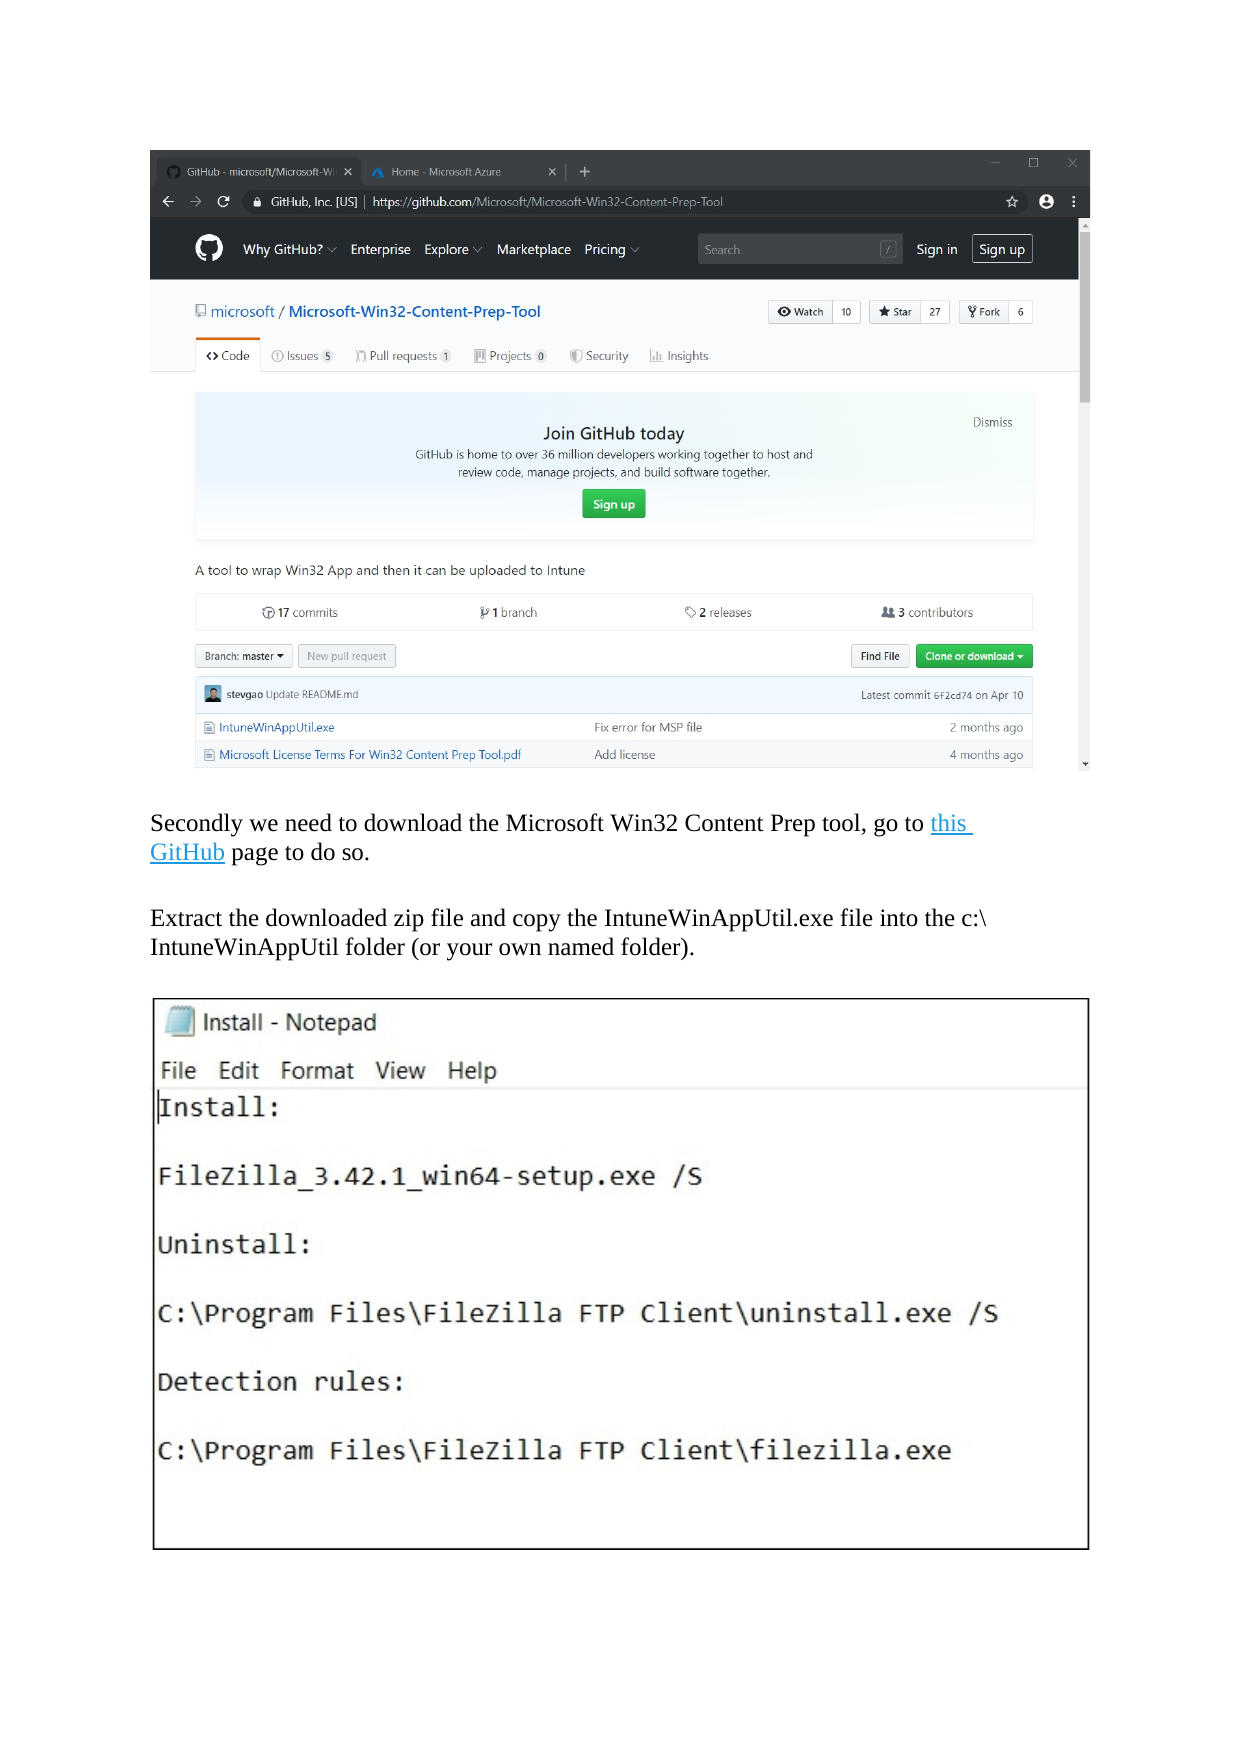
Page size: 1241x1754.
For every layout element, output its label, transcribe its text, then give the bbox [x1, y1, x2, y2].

picture [150, 998, 1091, 1550]
picture [150, 150, 1091, 771]
text Secondly we need to download the Microsoft Win32 Content Prep tool, go to this GitHub page to do so. [150, 808, 1090, 866]
text Extract the downloaded zip file and copy the IntuneWinAppUtil.exe file into the c:\IntuneWinAppUtil folder (or your own named folder). [150, 903, 1090, 961]
